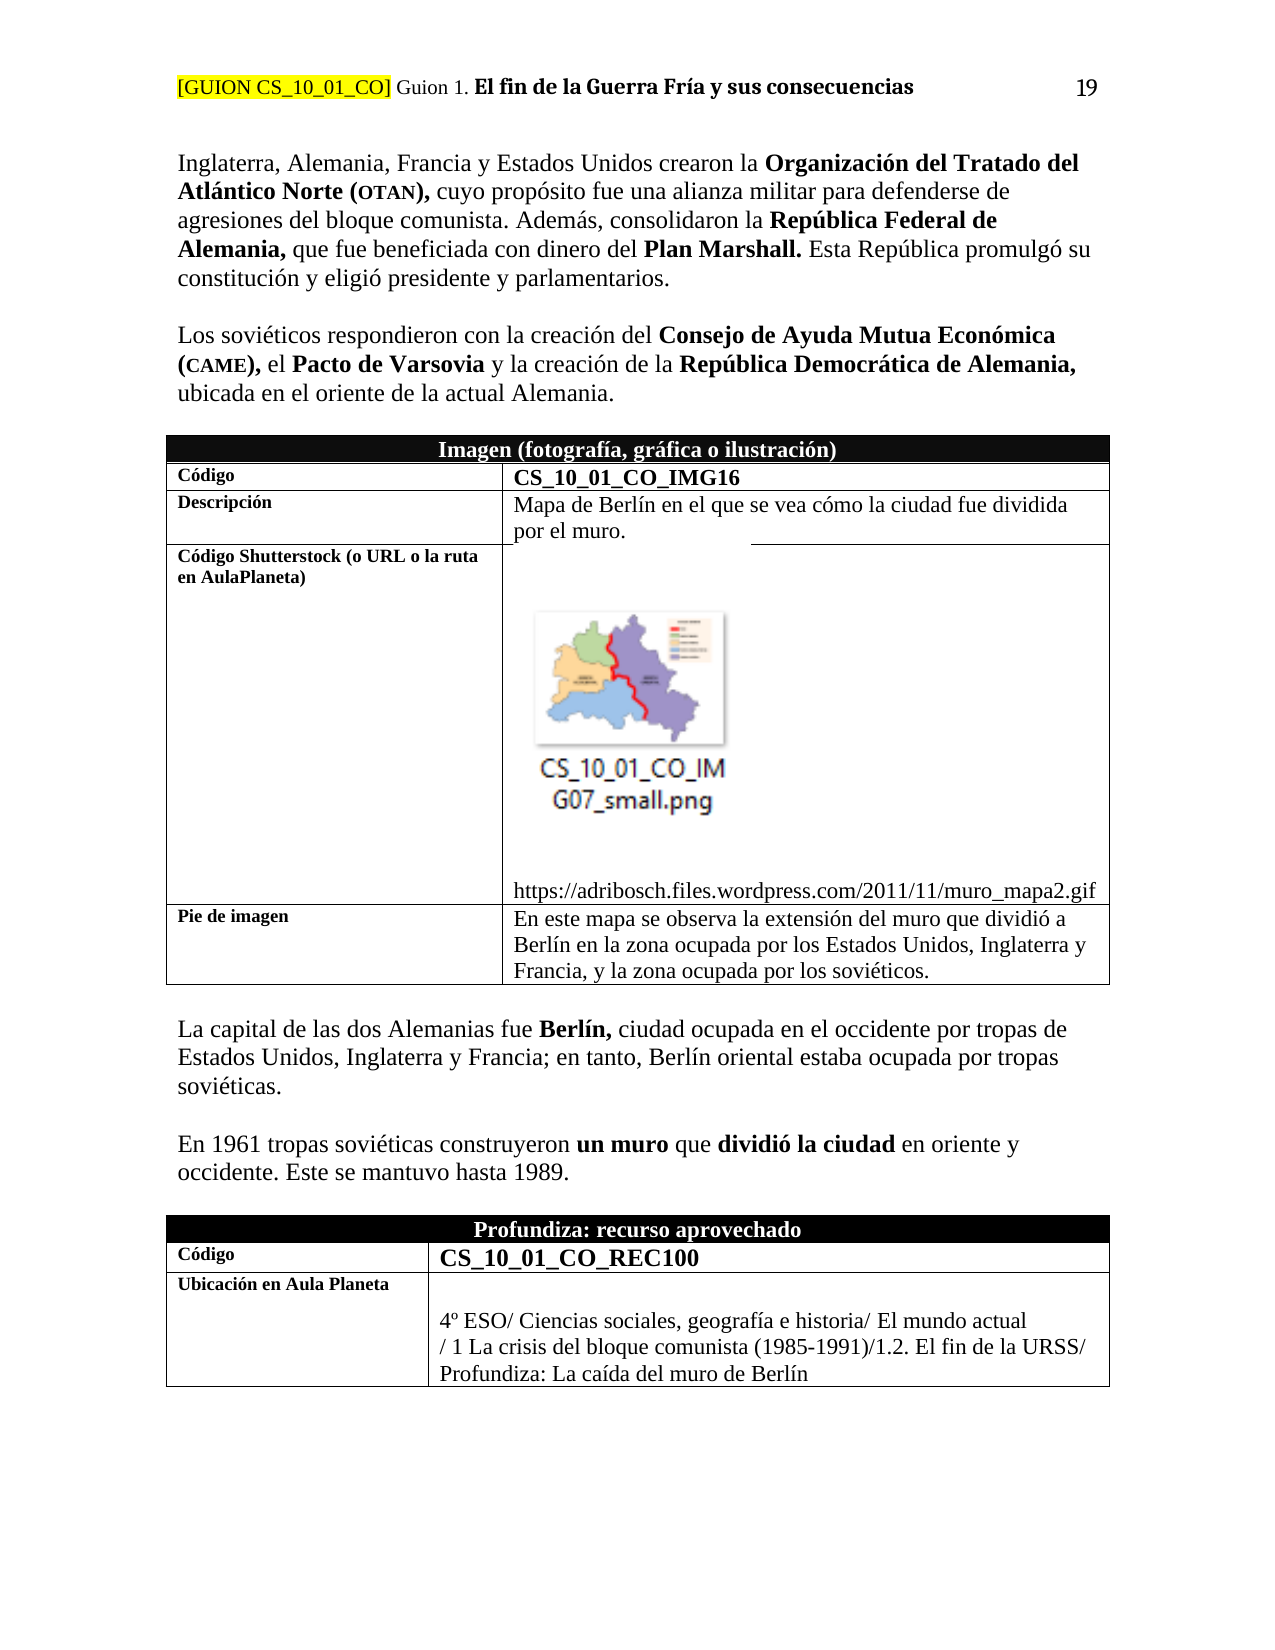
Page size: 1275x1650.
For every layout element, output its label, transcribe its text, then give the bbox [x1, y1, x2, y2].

table_cell Pie de imagen [167, 905, 502, 984]
text En 1961 tropas soviéticas construyeron un muro que dividió la ciudad en oriente y occidente. Este se mantuvo hasta 1989. [177, 1129, 1098, 1186]
text La capital de las dos Alemanias fue Berlín, ciudad ocupada en el occidente por tropas de Estados Unidos, Inglaterra y Francia; en tanto, Berlín oriental estaba ocupada por tropas soviéticas. [177, 1014, 1098, 1100]
table_header Imagen (fotografía, gráfica o ilustración) [167, 436, 1109, 462]
text Inglaterra, Alemania, Francia y Estados Unidos crearon la Organización del Tratado del Atlántico Norte (otan), cuyo propósito fue una alianza militar para defenderse de agresiones del bloque comunista. Además, consolidaron la República Federal de Alemania, que fue beneficiada con dinero del Plan Marshall. Esta República promulgó su constitución y eligió presidente y parlamentarios. [177, 148, 1098, 291]
text Los soviéticos respondieron con la creación del Consejo de Ayuda Mutua Económica (came), el Pacto de Varsovia y la creación de la República Democrática de Alemania, ubicada en el oriente de la actual Alemania. [177, 320, 1098, 406]
table_cell Descripción [167, 491, 502, 544]
table_cell https://adribosch.files.wordpress.com/2011/11/muro_mapa2.gif [503, 545, 1109, 904]
table_cell Mapa de Berlín en el que se vea cómo la ciudad fue dividida por el muro. [503, 491, 1109, 544]
table_header Profundiza: recurso aprovechado [167, 1216, 1109, 1242]
table_cell CS_10_01_CO_IMG16 [503, 464, 1109, 490]
table_cell En este mapa se observa la extensión del muro que dividió a Berlín en la zona ocupada por los Estados Unidos, Inglaterra y Francia, y la zona ocupada por los soviéticos. [503, 905, 1109, 984]
table_cell CS_10_01_CO_REC100 [429, 1243, 1109, 1272]
table_cell 4º ESO/ Ciencias sociales, geografía e historia/ El mundo actual / 1 La crisis del bloque comunista (1985-1991)/1.2. El fin de la URSS/ Profundiza: La caída del muro de Berlín [429, 1273, 1109, 1386]
table_cell Código [167, 1243, 428, 1272]
picture [513, 544, 751, 851]
table_cell Código [167, 464, 502, 490]
table_cell Ubicación en Aula Planeta [167, 1273, 428, 1386]
table_cell Código Shutterstock (o URL o la ruta en AulaPlaneta) [167, 545, 502, 904]
